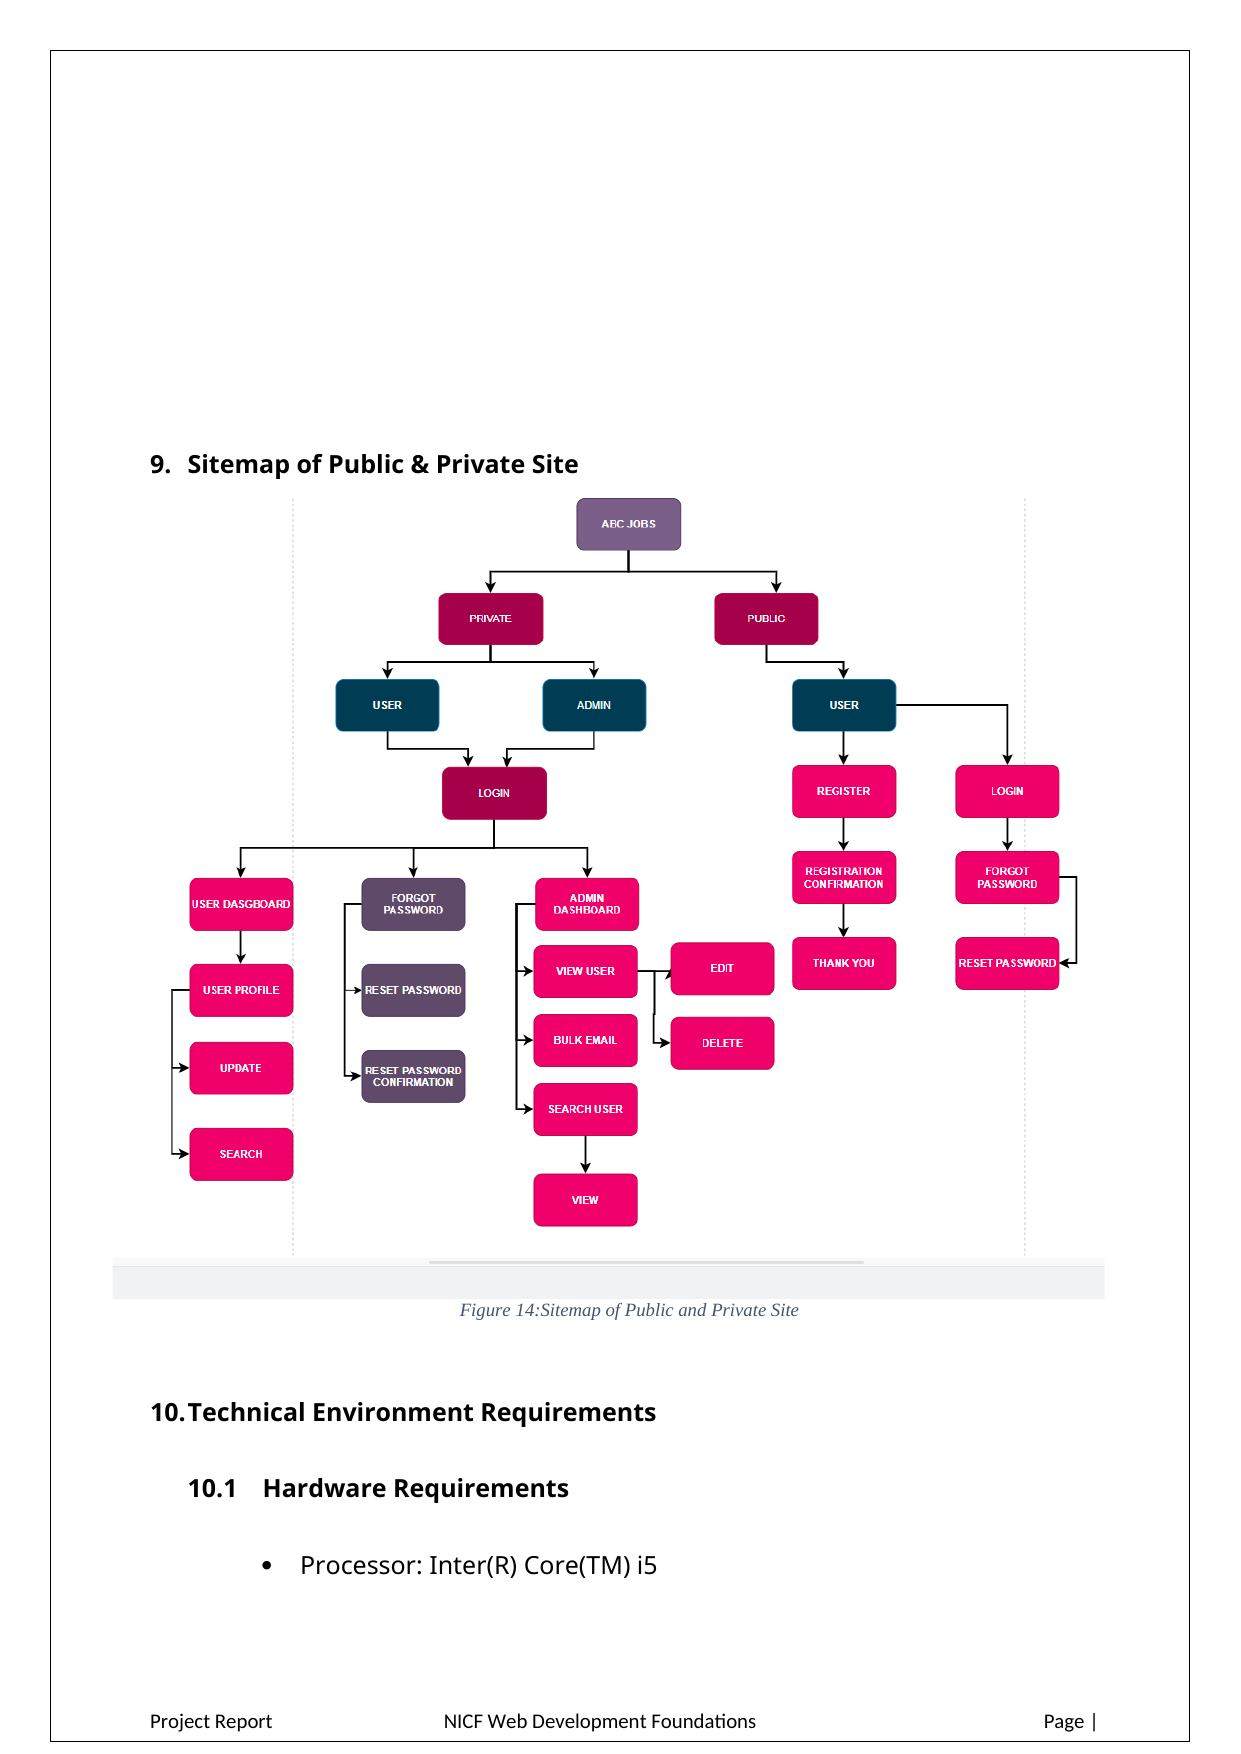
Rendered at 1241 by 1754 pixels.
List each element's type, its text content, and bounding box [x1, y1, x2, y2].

list Processor: Inter(R) Core(TM) i5 [262, 1548, 1090, 1582]
list Sitemap of Public & Private Site [150, 447, 1090, 481]
list Technical Environment Requirements [150, 1394, 1090, 1428]
list Hardware Requirements [187, 1471, 1090, 1505]
picture [112, 498, 1105, 1299]
